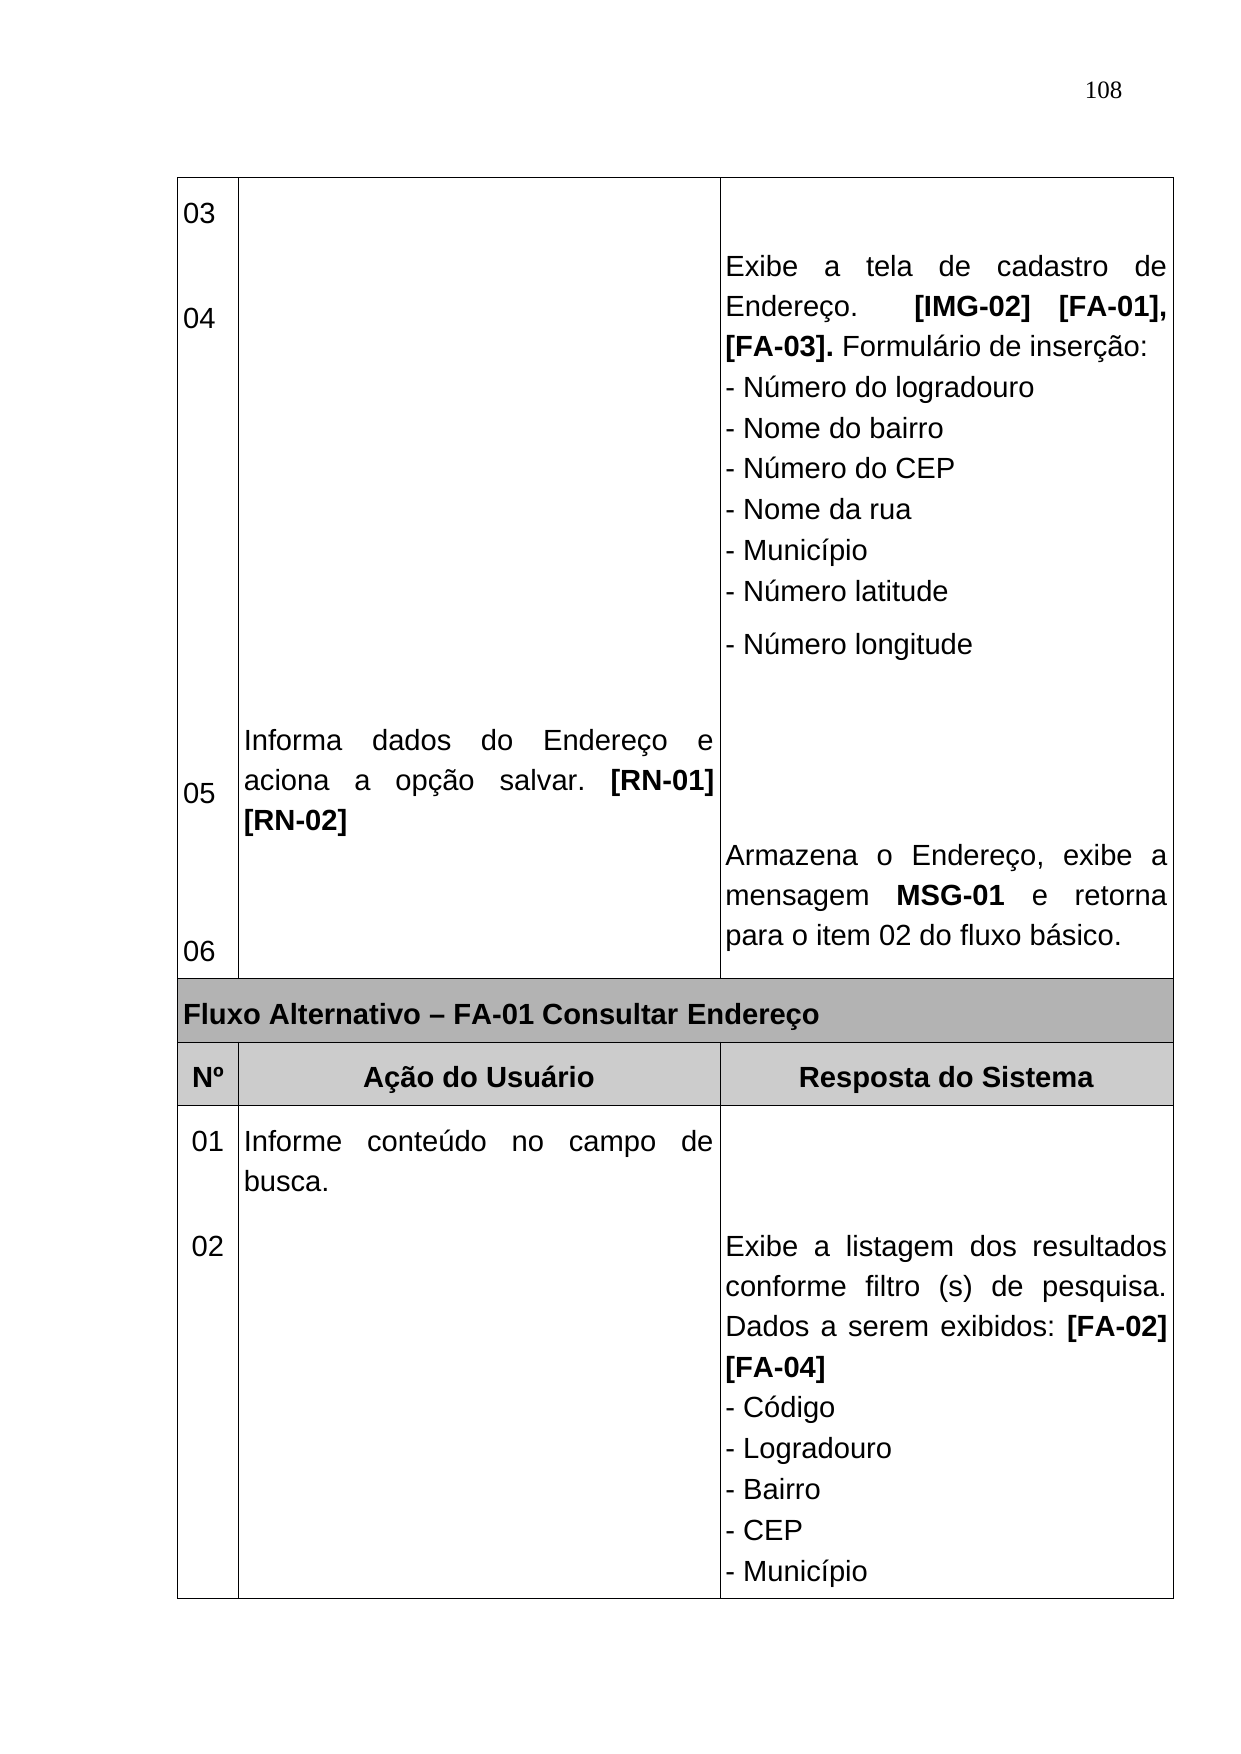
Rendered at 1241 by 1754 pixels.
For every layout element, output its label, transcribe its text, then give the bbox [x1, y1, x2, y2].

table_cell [239, 178, 720, 978]
table_cell Informe conteúdo no campo de busca. [239, 1106, 720, 1598]
table_cell Nº [178, 1043, 238, 1105]
table_cell Fluxo Alternativo – FA-01 Consultar Endereço [178, 979, 1173, 1042]
table_cell Resposta do Sistema [721, 1043, 1173, 1105]
table_cell 01 02 [178, 1106, 238, 1598]
table_cell Exibe a listagem dos resultados conforme filtro (s) de pesquisa. Dados a serem exibidos: [FA-02][FA-04] - Código - Logradouro - Bairro - CEP - Município [721, 1106, 1173, 1598]
table_cell Ação do Usuário [239, 1043, 720, 1105]
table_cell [721, 178, 1173, 978]
table_cell 01 02 03 04 05 06 [178, 178, 238, 978]
